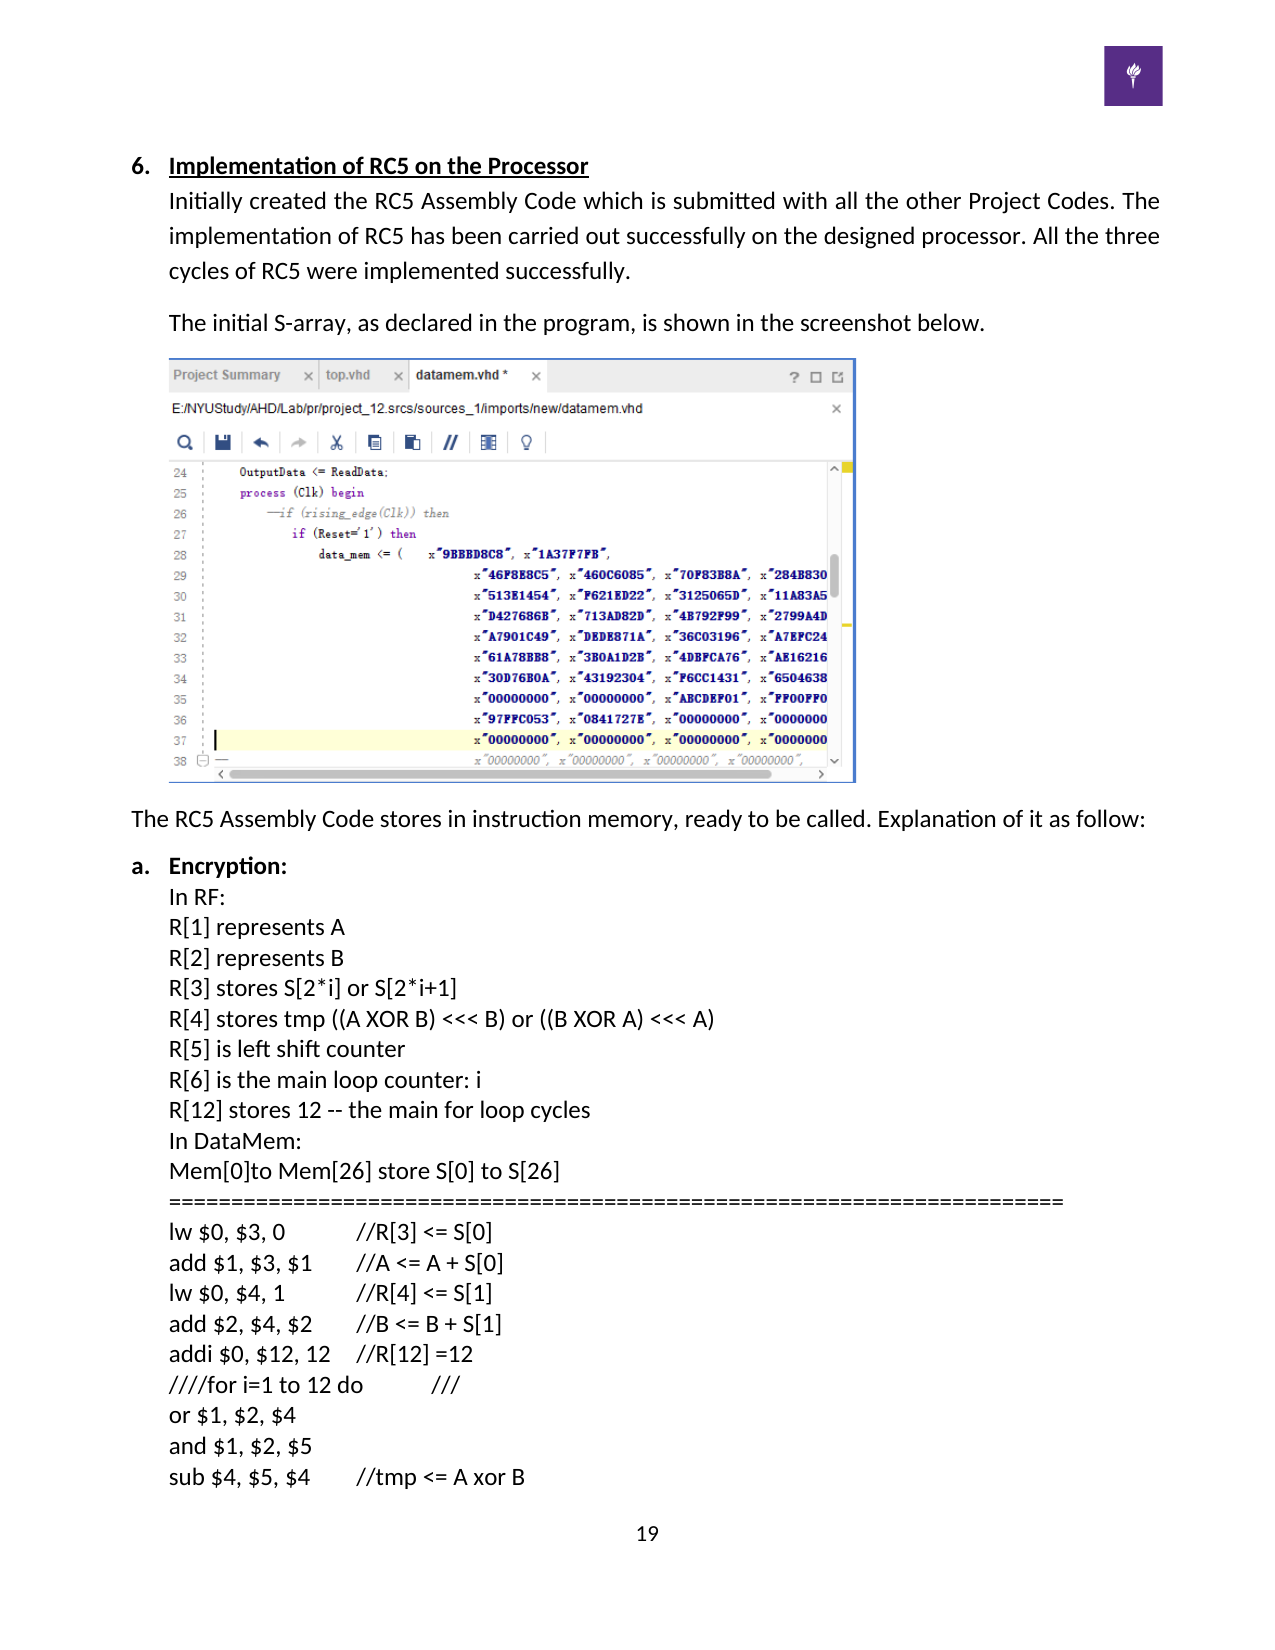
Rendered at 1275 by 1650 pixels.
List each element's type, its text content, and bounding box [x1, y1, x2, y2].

list Implementation of RC5 on the Processor [131, 150, 1162, 181]
text Initially created the RC5 Assembly Code which is submitted with all the other Project Codes. The implementation of RC5 has been carried out successfully on the designed processor. All the three cycles of RC5 were implemented successfully. [169, 185, 1162, 286]
picture [1104, 46, 1163, 106]
list Encryption: [131, 850, 1162, 881]
text The RC5 Assembly Code stores in instruction memory, ready to be called. Explanation of it as follow: [131, 803, 1162, 834]
text In RF: R[1] represents A R[2] represents B R[3] stores S[2*i] or S[2*i+1] R[4] stores tmp ((A XOR B) <<< B) or ((B XOR A) <<< A) R[5] is left shift counter R[6] is the main loop counter: i R[12] stores 12 -- the main for loop cycles In DataMem: Mem[0]to Mem[26] store S[0] to S[26] ======================================================================== lw $0, $3, 0 //R[3] <= S[0] add $1, $3, $1 //A <= A + S[0] lw $0, $4, 1 //R[4] <= S[1] add $2, $4, $2 //B <= B + S[1] addi $0, $12, 12 //R[12] =12 ////for i=1 to 12 do /// or $1, $2, $4 and $1, $2, $5 sub $4, $5, $4 //tmp <= A xor B [169, 881, 1162, 1491]
picture [168, 358, 867, 783]
text The initial S-array, as declared in the program, is shown in the screenshot below. [169, 307, 1162, 337]
